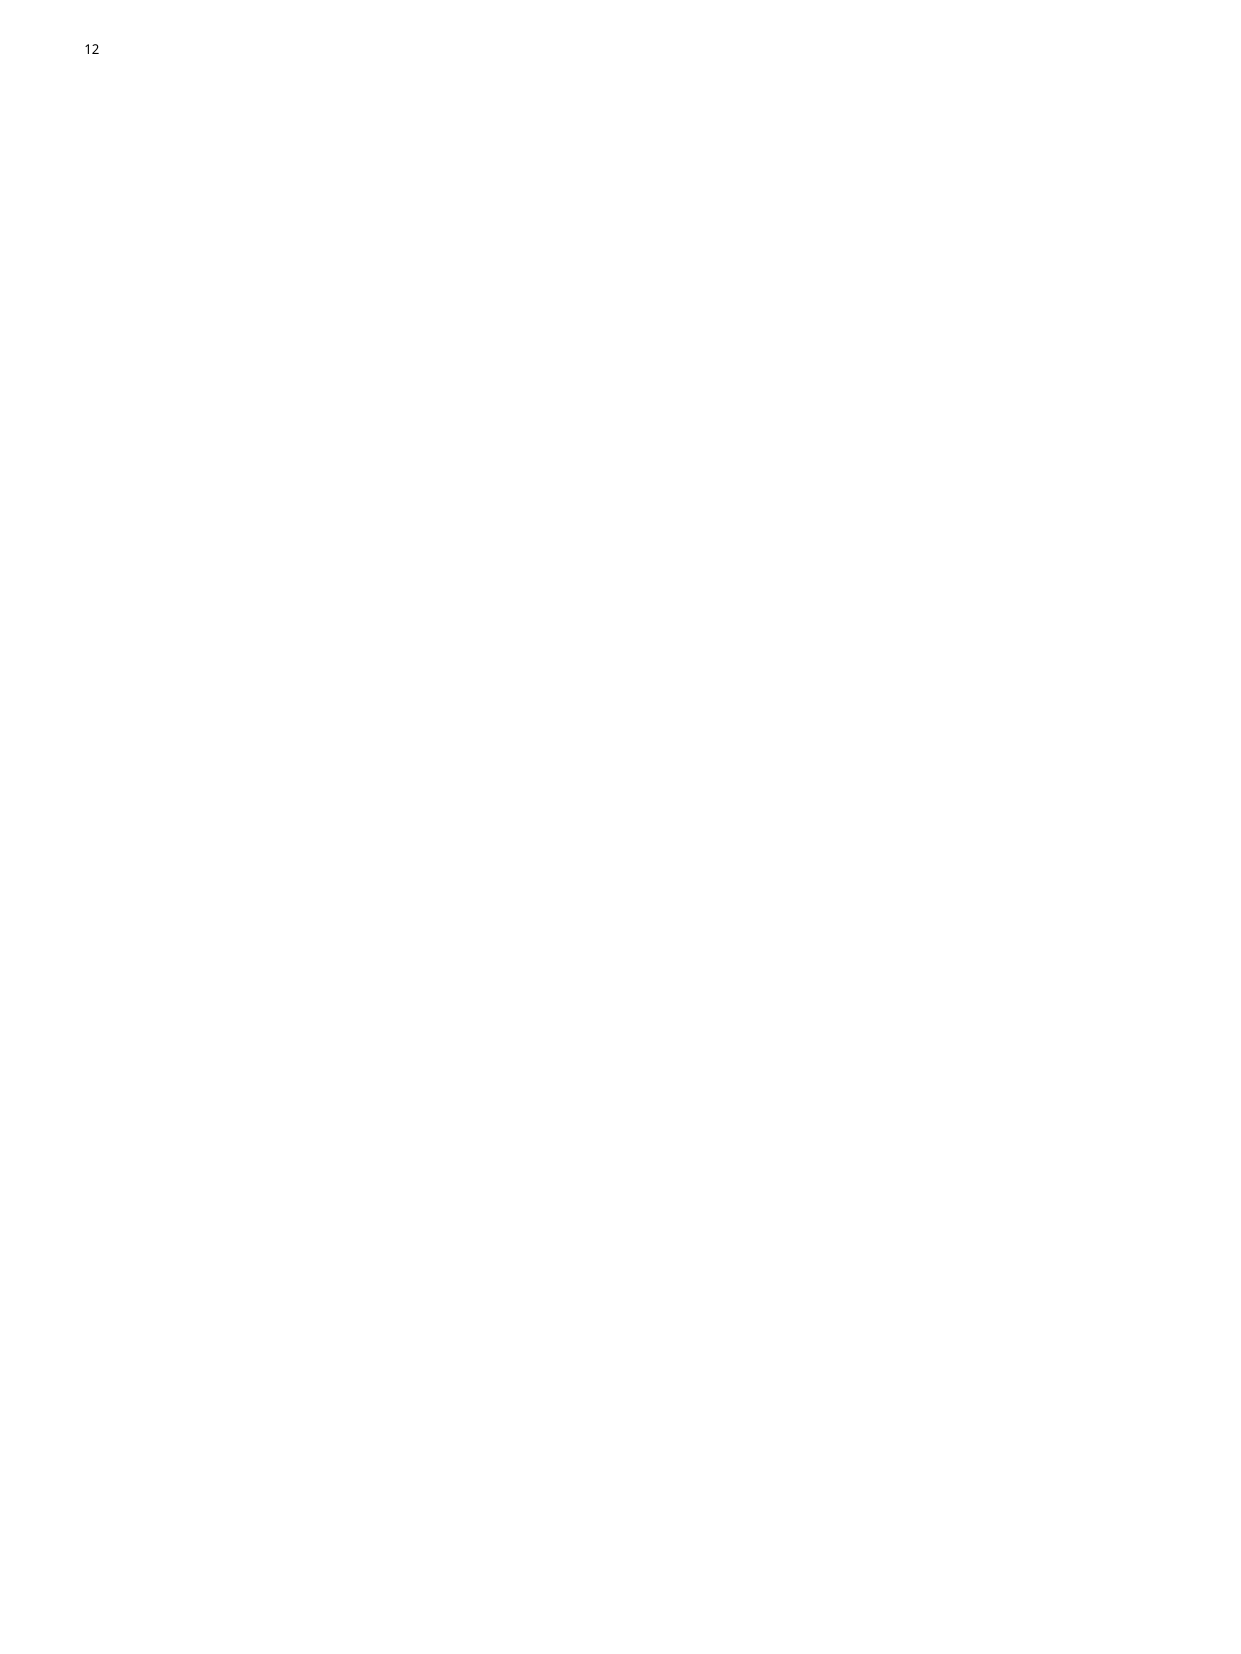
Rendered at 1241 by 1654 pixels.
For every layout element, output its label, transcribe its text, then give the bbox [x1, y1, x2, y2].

text 12 [84, 35, 1166, 59]
